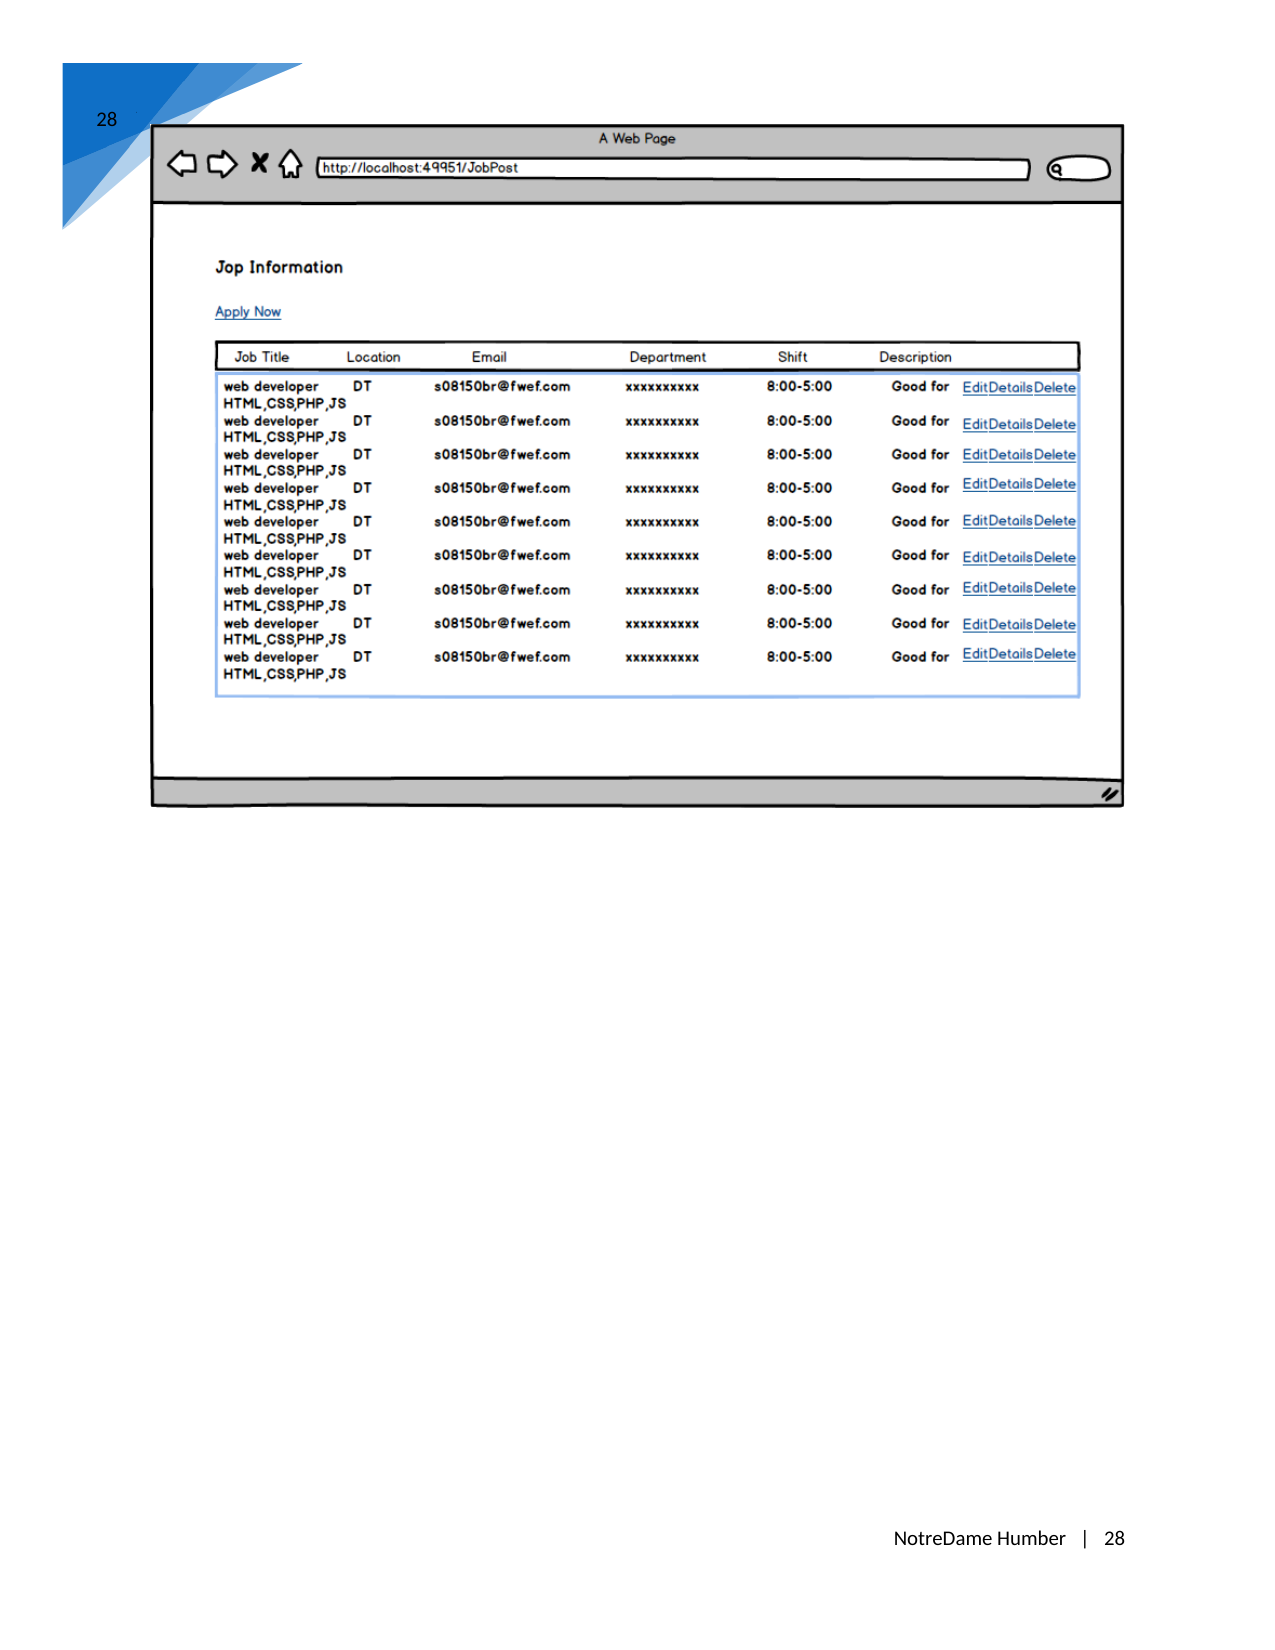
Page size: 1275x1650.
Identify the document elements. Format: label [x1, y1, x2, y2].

picture [62, 62, 1125, 808]
